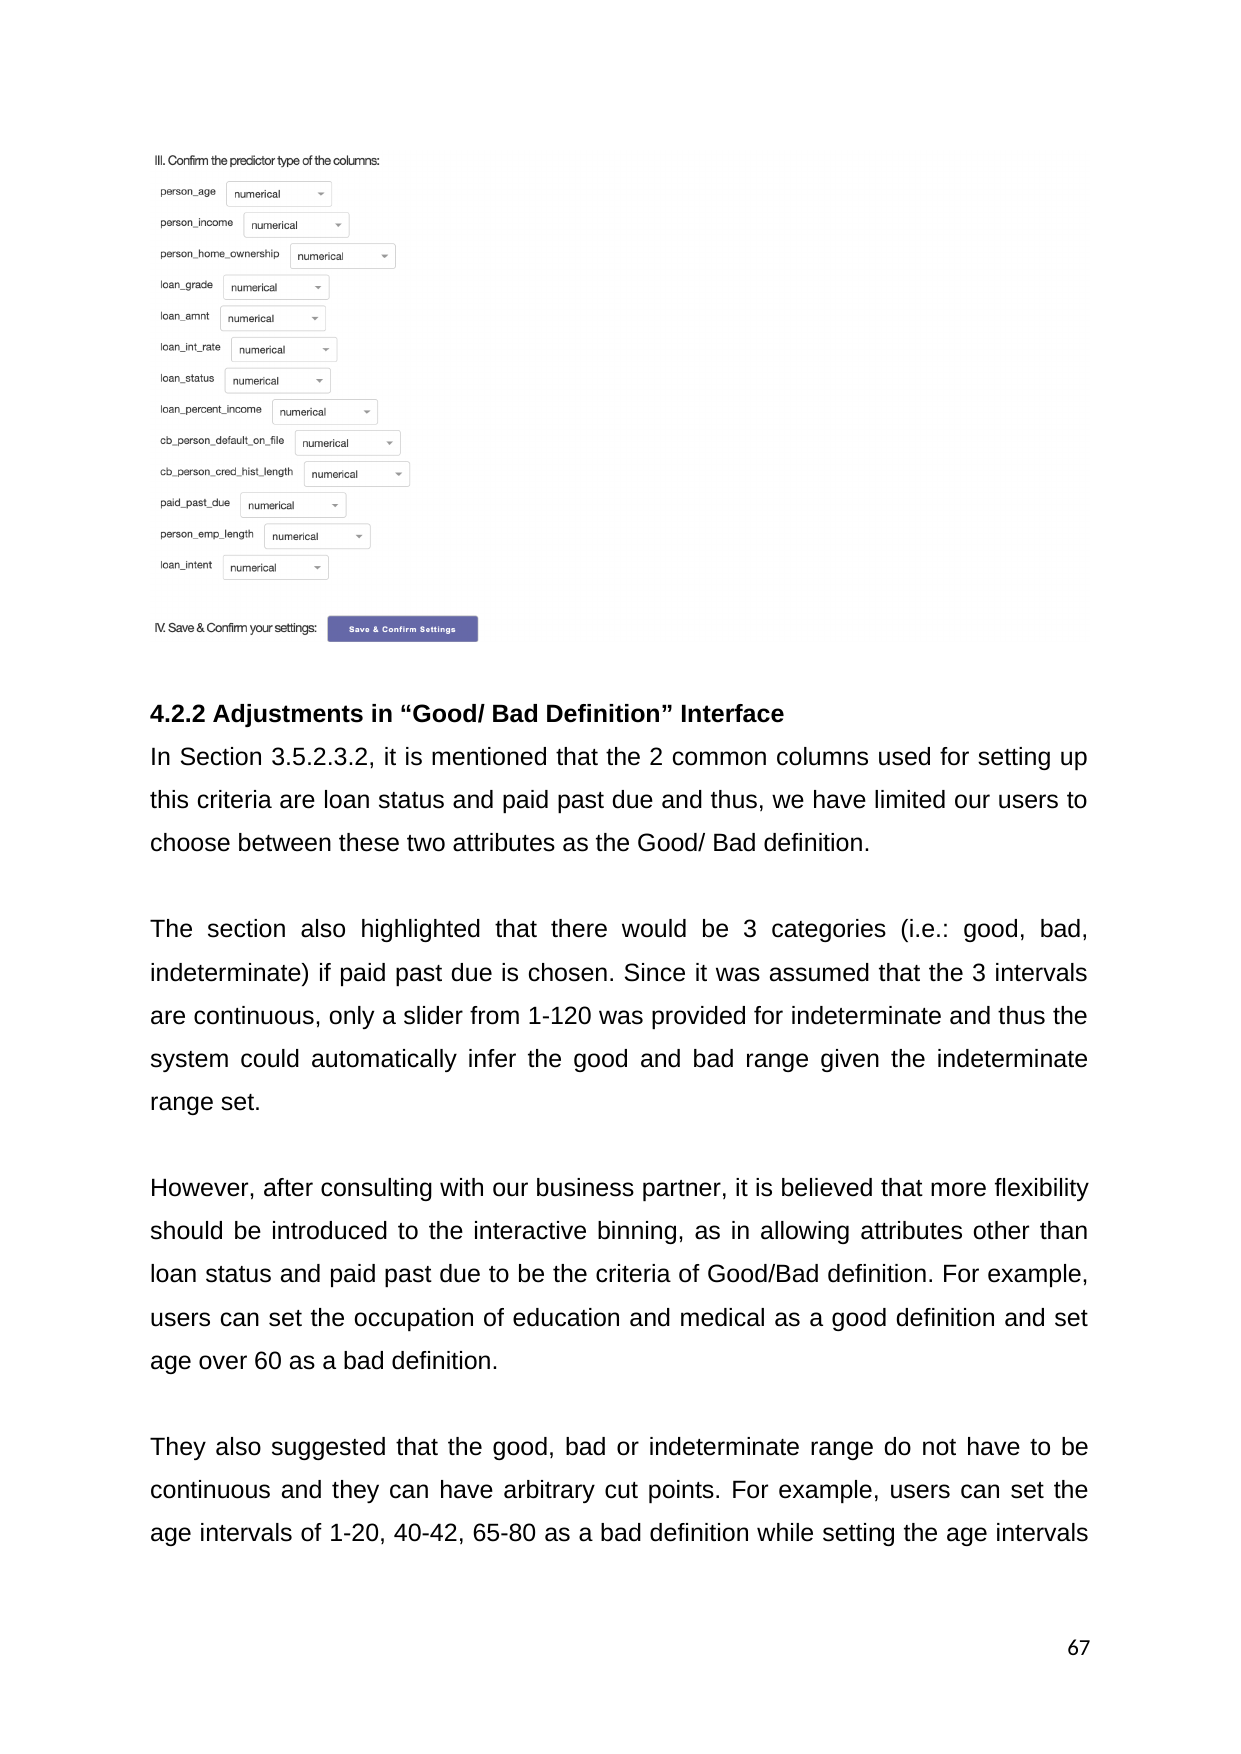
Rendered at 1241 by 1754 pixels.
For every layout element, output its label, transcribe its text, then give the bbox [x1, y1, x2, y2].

text However, after consulting with our business partner, it is believed that more flexibility should be introduced to the interactive binning, as in allowing attributes other than loan status and paid past due to be the criteria of Good/Bad definition. For example, users can set the occupation of education and medical as a good definition and set age over 60 as a bad definition. [150, 1173, 1090, 1374]
picture [150, 150, 1091, 642]
text The section also highlighted that there would be 3 categories (i.e.: good, bad, indeterminate) if paid past due is chosen. Since it was assumed that the 3 intervals are continuous, only a slider from 1-120 was provided for indeterminate and thus the system could automatically infer the good and bad range given the indeterminate range set. [150, 914, 1090, 1116]
text In Section 3.5.2.3.2, it is mentioned that the 2 common columns used for setting up this criteria are loan status and paid past due and thus, we have limited our users to choose between these two attributes as the Good/ Bad definition. [150, 742, 1090, 857]
text 4.2.2 Adjustments in “Good/ Bad Definition” Interface [150, 699, 1090, 727]
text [150, 1432, 1090, 1547]
